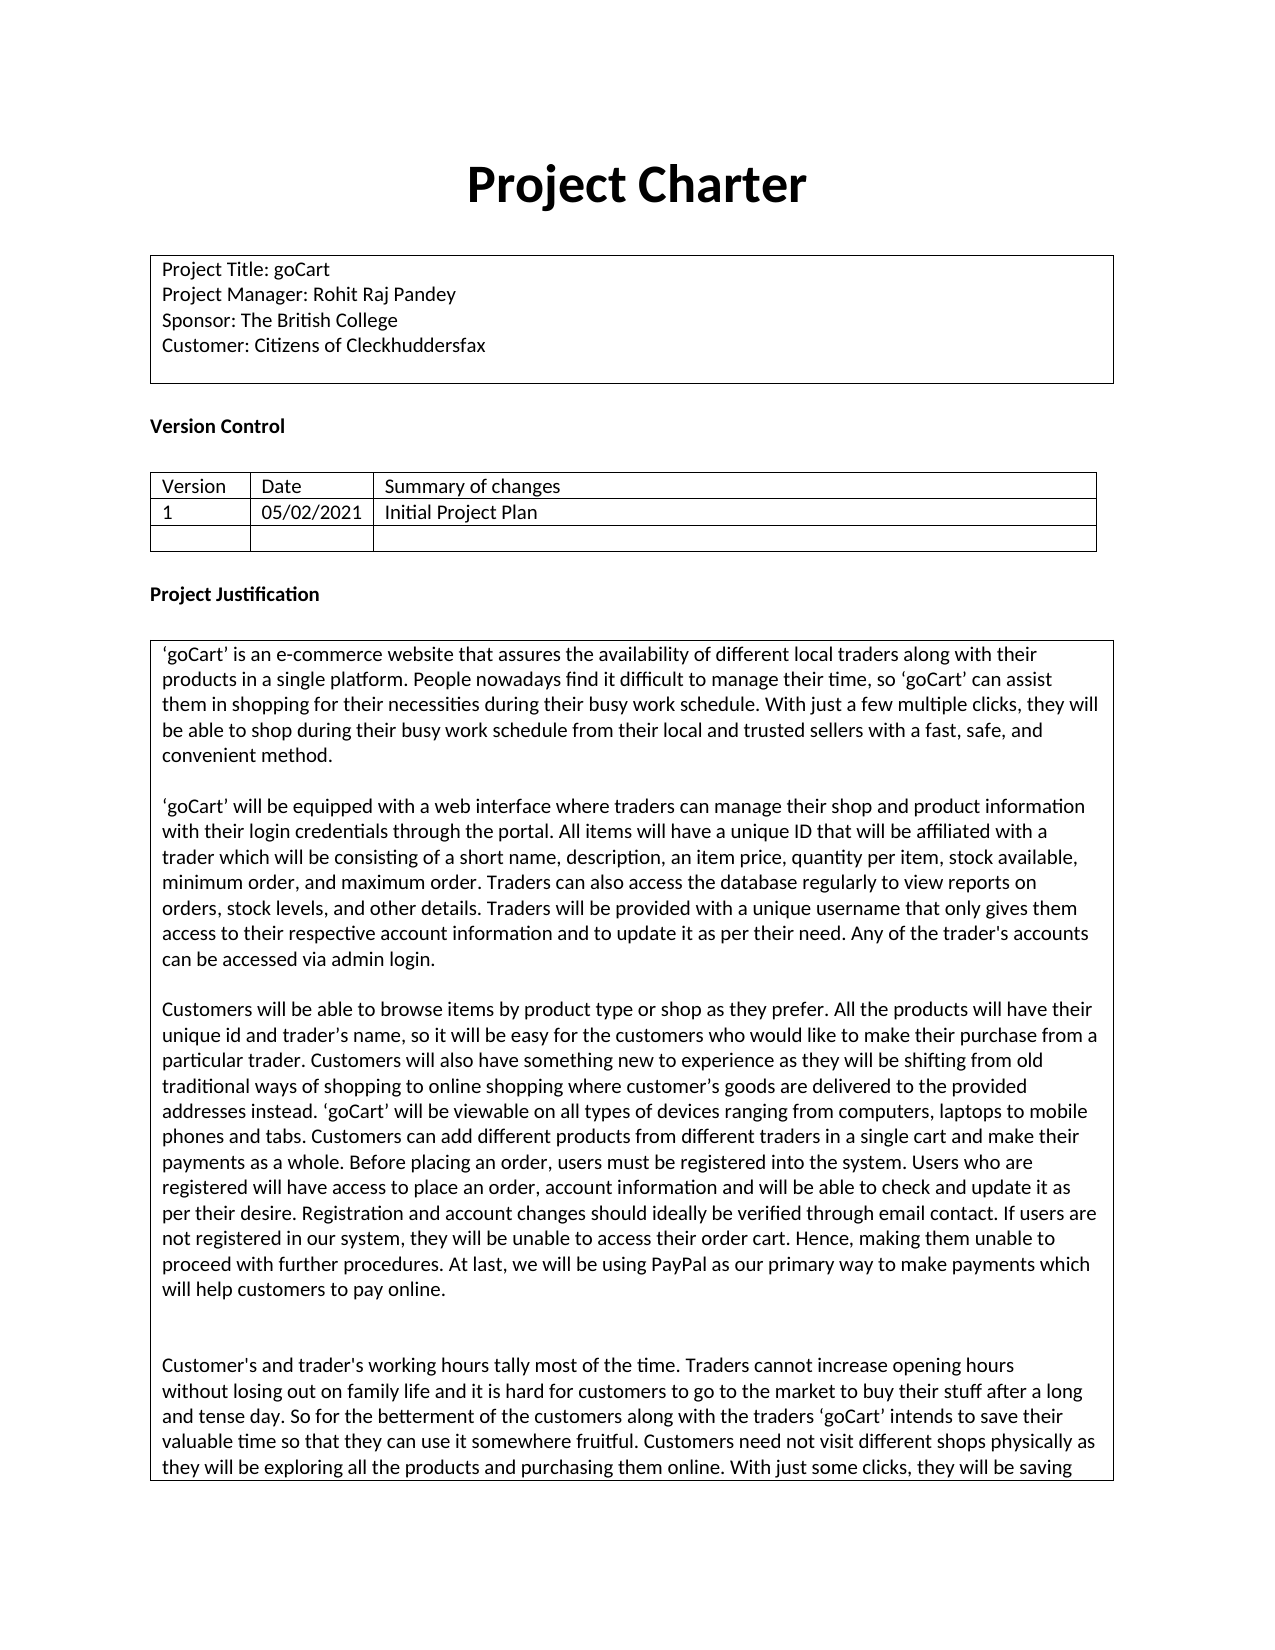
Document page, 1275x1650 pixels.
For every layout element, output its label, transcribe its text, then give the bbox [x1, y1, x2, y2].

table_cell 1 [151, 499, 250, 525]
text Project Charter [150, 150, 1125, 216]
table_header Version [151, 473, 250, 498]
text Project Justification [150, 581, 1125, 607]
table_header Project Title: goCart Project Manager: Rohit Raj Pandey Sponsor: The British College Customer: Citizens of Cleckhuddersfax [151, 256, 1113, 383]
table_cell Initial Project Plan [374, 499, 1096, 525]
text Version Control [150, 413, 1125, 439]
table_cell [251, 526, 373, 551]
table_cell [151, 526, 250, 551]
table_header Summary of changes [374, 473, 1096, 498]
table_cell 05/02/2021 [251, 499, 373, 525]
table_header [151, 641, 1113, 1479]
table_header Date [251, 473, 373, 498]
table_cell [374, 526, 1096, 551]
